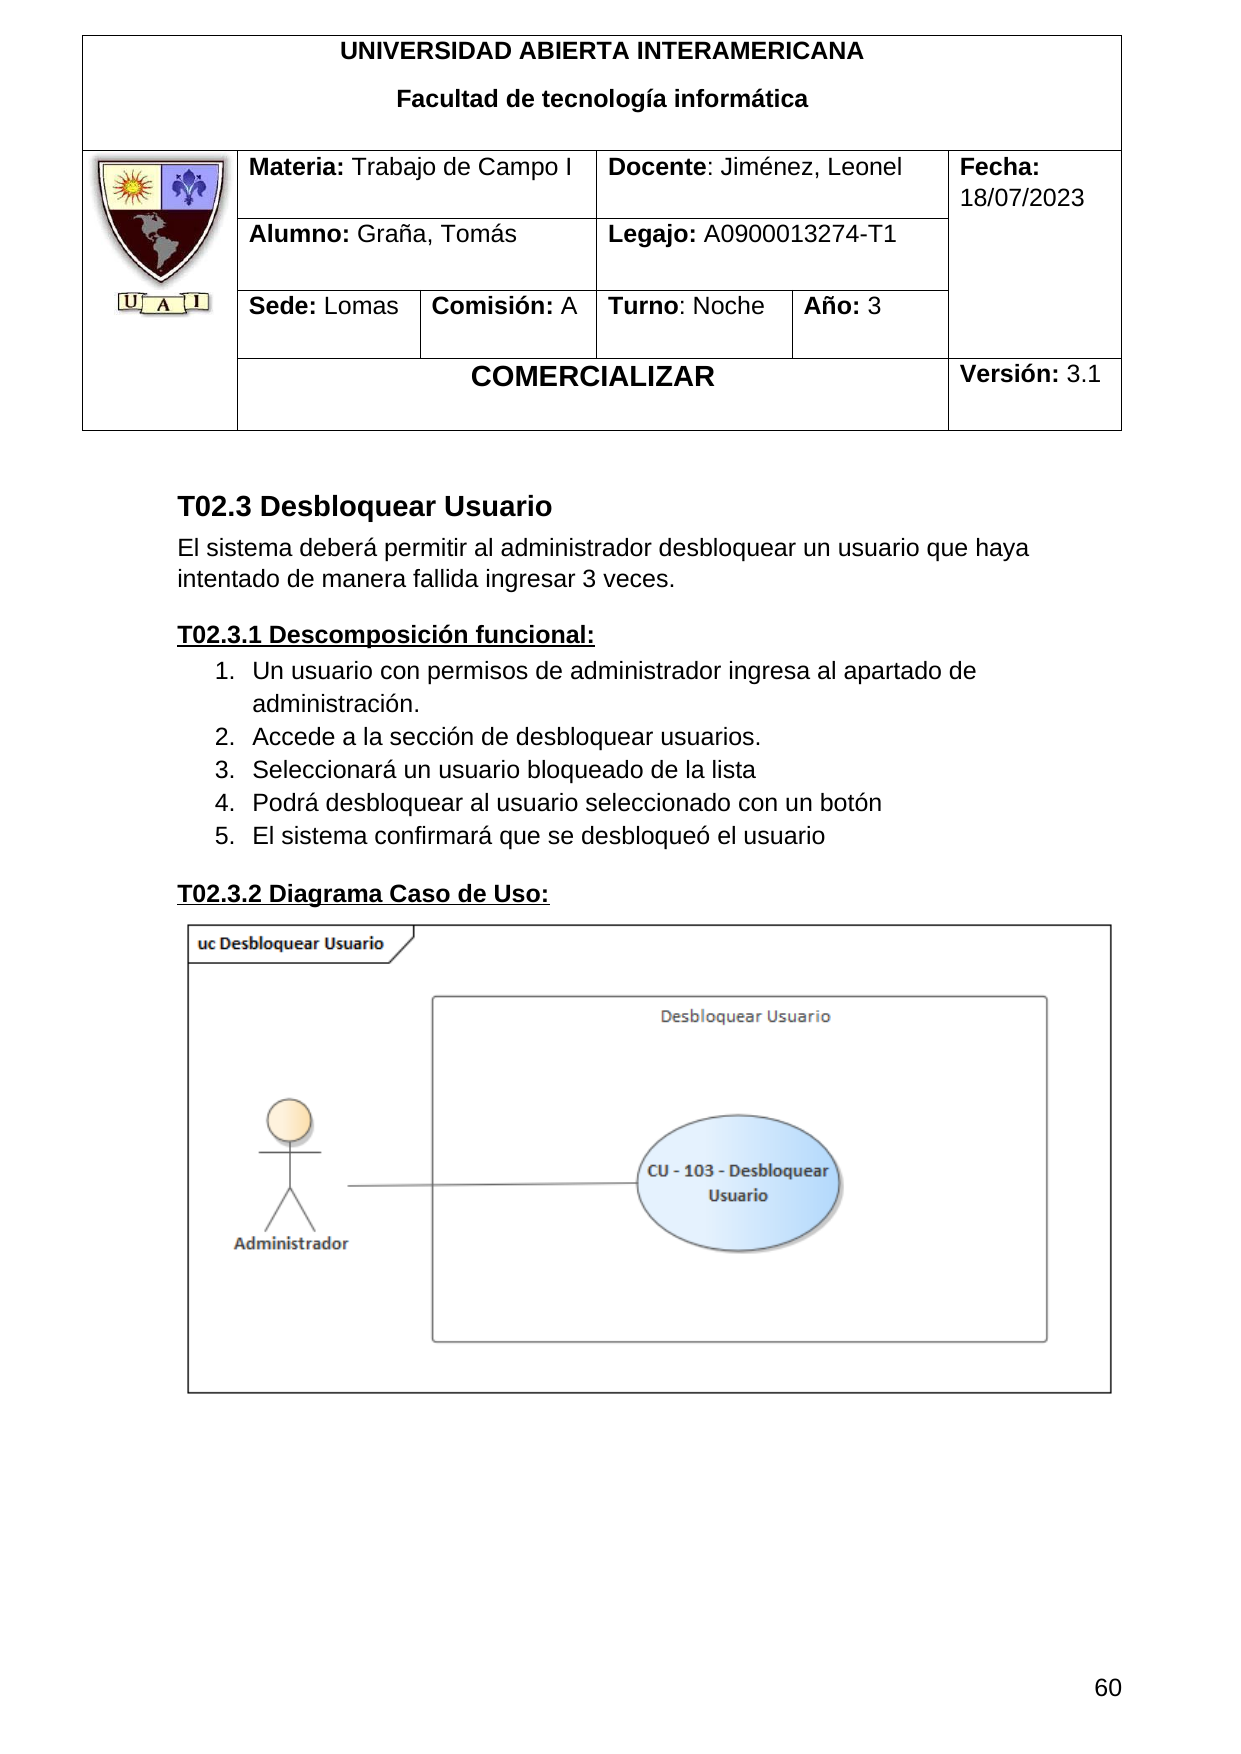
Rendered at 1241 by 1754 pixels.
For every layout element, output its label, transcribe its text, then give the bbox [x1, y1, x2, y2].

text El sistema deberá permitir al administrador desbloquear un usuario que haya intentado de manera fallida ingresar 3 veces. [177, 533, 1122, 593]
list Accede a la sección de desbloquear usuarios. [214, 722, 1122, 751]
picture [177, 914, 1122, 1404]
picture [87, 151, 234, 320]
list El sistema confirmará que se desbloqueó el usuario [214, 821, 1122, 849]
list Seleccionará un usuario bloqueado de la lista [214, 755, 1122, 783]
subtitle T02.3 Desbloquear Usuario [177, 489, 1122, 522]
list Podrá desbloquear al usuario seleccionado con un botón [214, 788, 1122, 817]
subtitle T02.3.1 Descomposición funcional: [177, 621, 1122, 649]
list Un usuario con permisos de administrador ingresa al apartado de administración. [214, 656, 1122, 717]
subtitle T02.3.2 Diagrama Caso de Uso: [177, 879, 1122, 908]
